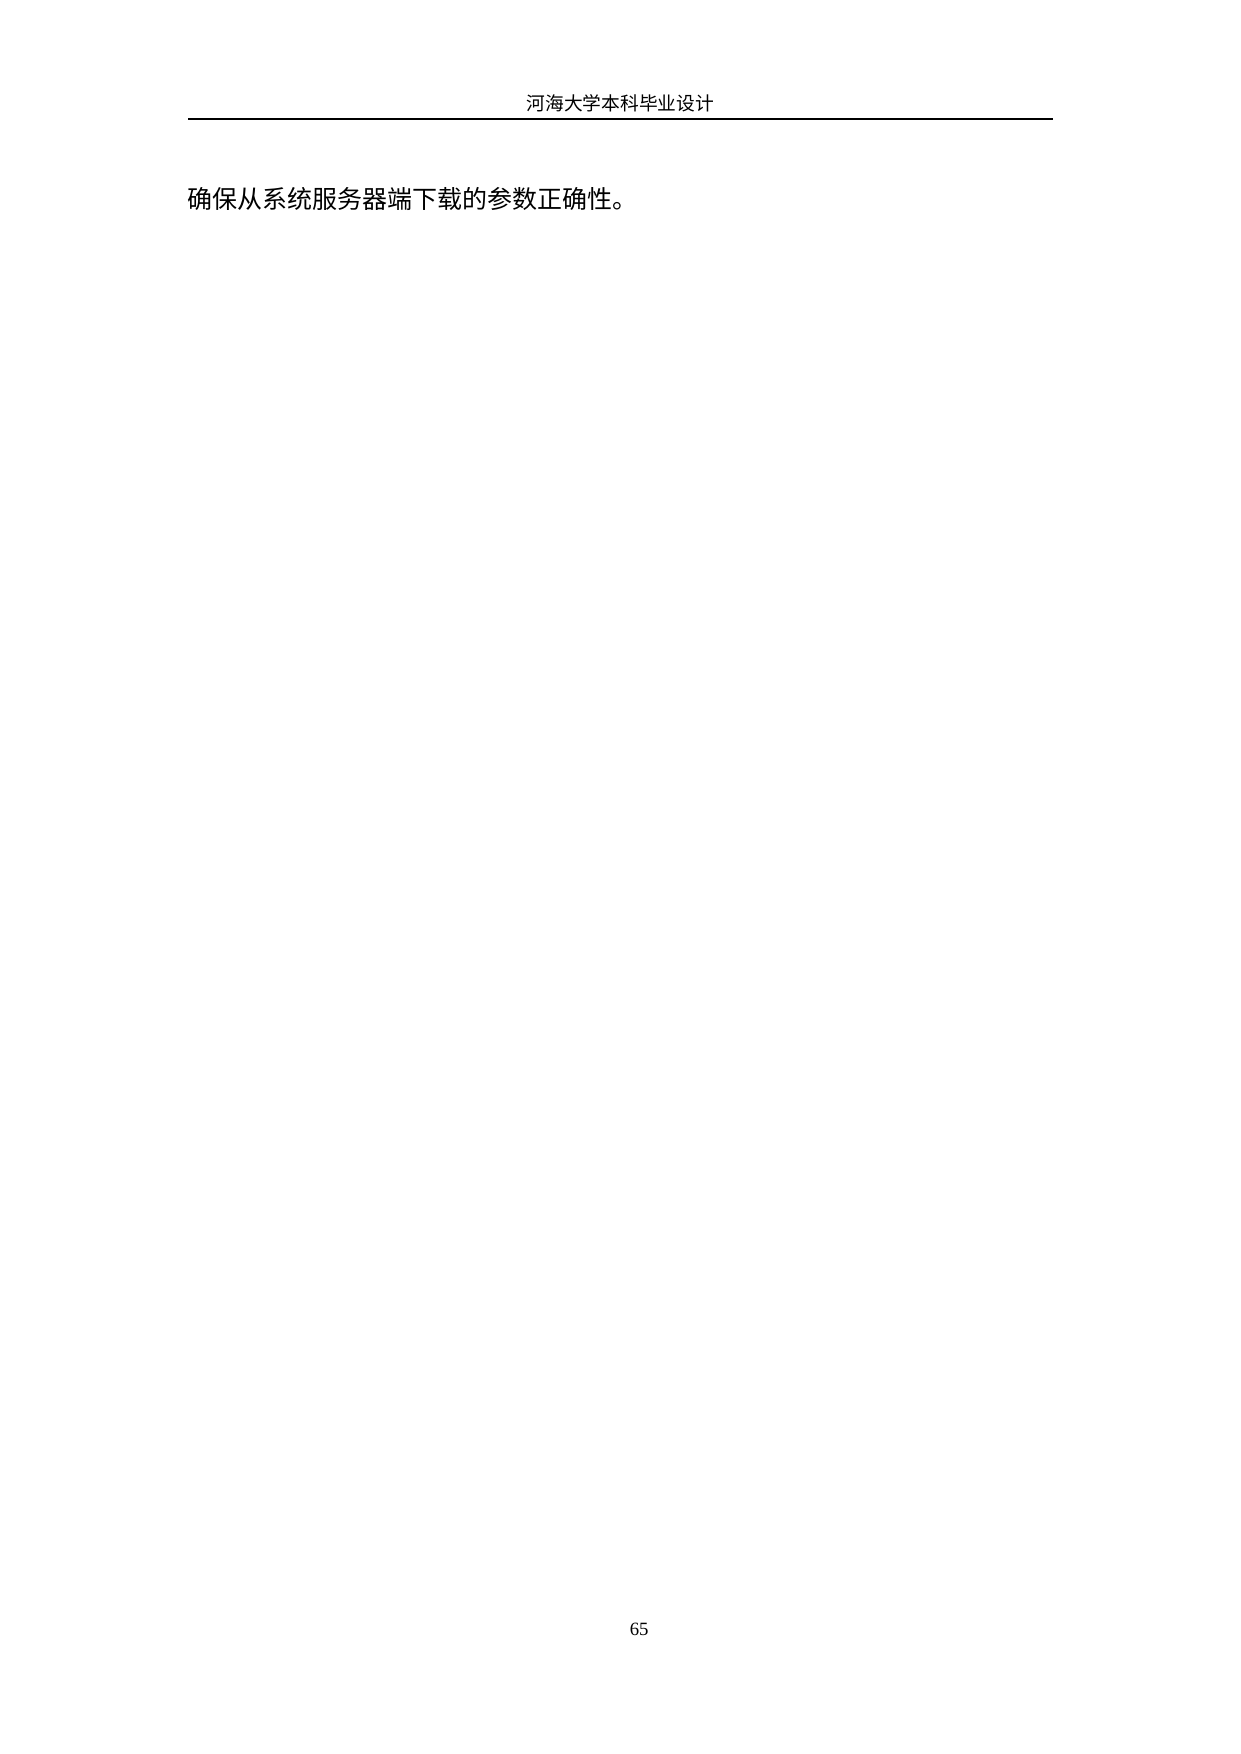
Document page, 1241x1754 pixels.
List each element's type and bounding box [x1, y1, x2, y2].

text [187, 164, 1053, 232]
